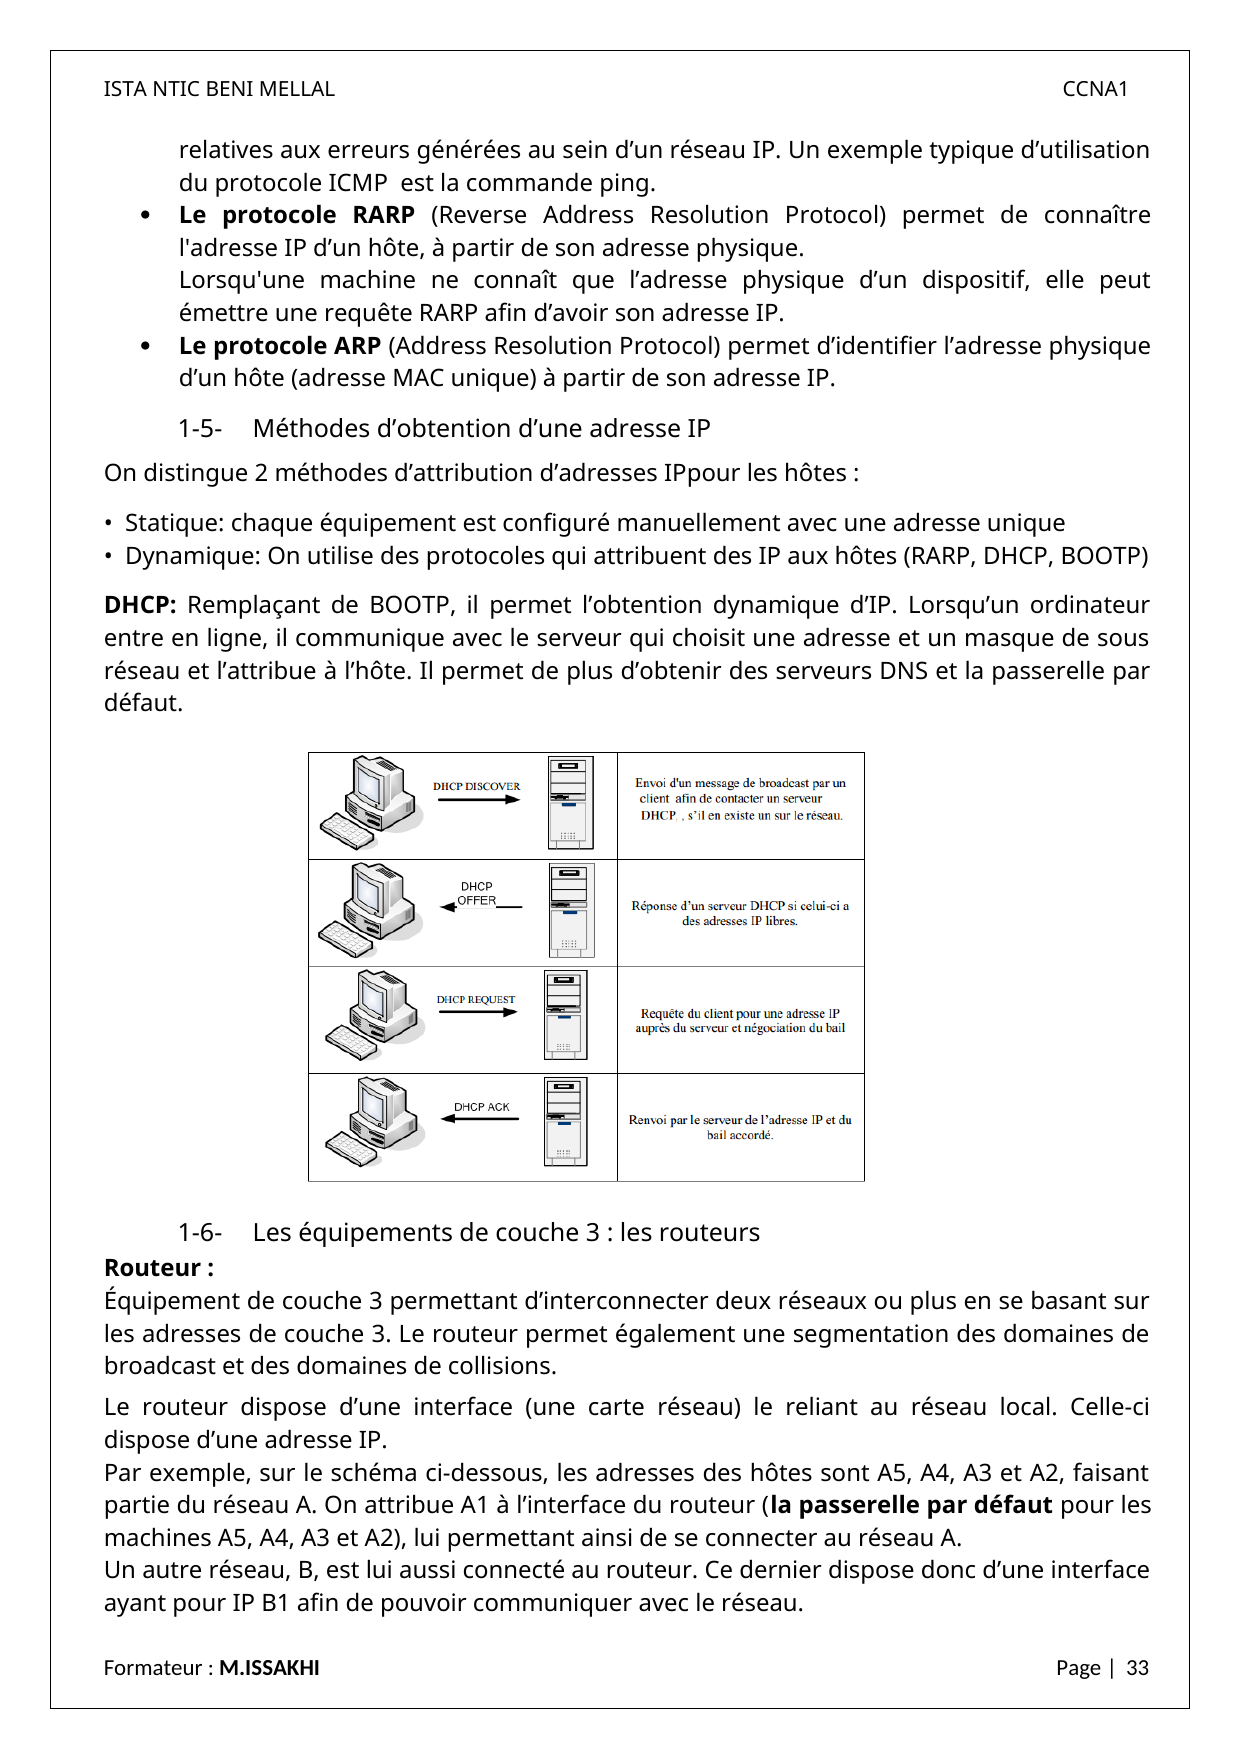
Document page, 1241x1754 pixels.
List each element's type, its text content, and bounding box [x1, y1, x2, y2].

text Par exemple, sur le schéma ci-dessous, les adresses des hôtes sont A5, A4, A3 et A2, faisant partie du réseau A. On attribue A1 à l’interface du routeur (la passerelle par défaut pour les machines A5, A4, A3 et A2), lui permettant ainsi de se connecter au réseau A. [103, 1455, 1152, 1553]
text Équipement de couche 3 permettant d’interconnecter deux réseaux ou plus en se basant sur les adresses de couche 3. Le routeur permet également une segmentation des domaines de broadcast et des domaines de collisions. [103, 1284, 1152, 1382]
text Le routeur dispose d’une interface (une carte réseau) le reliant au réseau local. Celle-ci dispose d’une adresse IP. [103, 1390, 1152, 1455]
text DHCP: Remplaçant de BOOTP, il permet l’obtention dynamique d’IP. Lorsqu’un ordinateur entre en ligne, il communique avec le serveur qui choisit une adresse et un masque de sous réseau et l’attribue à l’hôte. Il permet de plus d’obtenir des serveurs DNS et la passerelle par défaut. [103, 588, 1152, 719]
list Méthodes d’obtention d’une adresse IP [177, 411, 1152, 445]
list Le protocole RARP (Reverse Address Resolution Protocol) permet de connaître l'adresse IP d’un hôte, à partir de son adresse physique. [141, 198, 1152, 263]
picture [306, 751, 865, 1182]
list Le protocole ARP (Address Resolution Protocol) permet d’identifier l’adresse physique d’un hôte (adresse MAC unique) à partir de son adresse IP. [141, 328, 1152, 394]
text Lorsqu'une machine ne connaît que l’adresse physique d’un dispositif, elle peut émettre une requête RARP afin d’avoir son adresse IP. [178, 263, 1152, 328]
text • Dynamique: On utilise des protocoles qui attribuent des IP aux hôtes (RARP, DHCP, BOOTP) [103, 538, 1152, 571]
text • Statique: chaque équipement est configuré manuellement avec une adresse unique [103, 506, 1152, 538]
text Un autre réseau, B, est lui aussi connecté au routeur. Ce dernier dispose donc d’une interface ayant pour IP B1 afin de pouvoir communiquer avec le réseau. [103, 1553, 1152, 1618]
text On distingue 2 méthodes d’attribution d’adresses IPpour les hôtes : [103, 456, 1152, 489]
list Les équipements de couche 3 : les routeurs [177, 1214, 1152, 1248]
text Routeur : [103, 1251, 1152, 1284]
